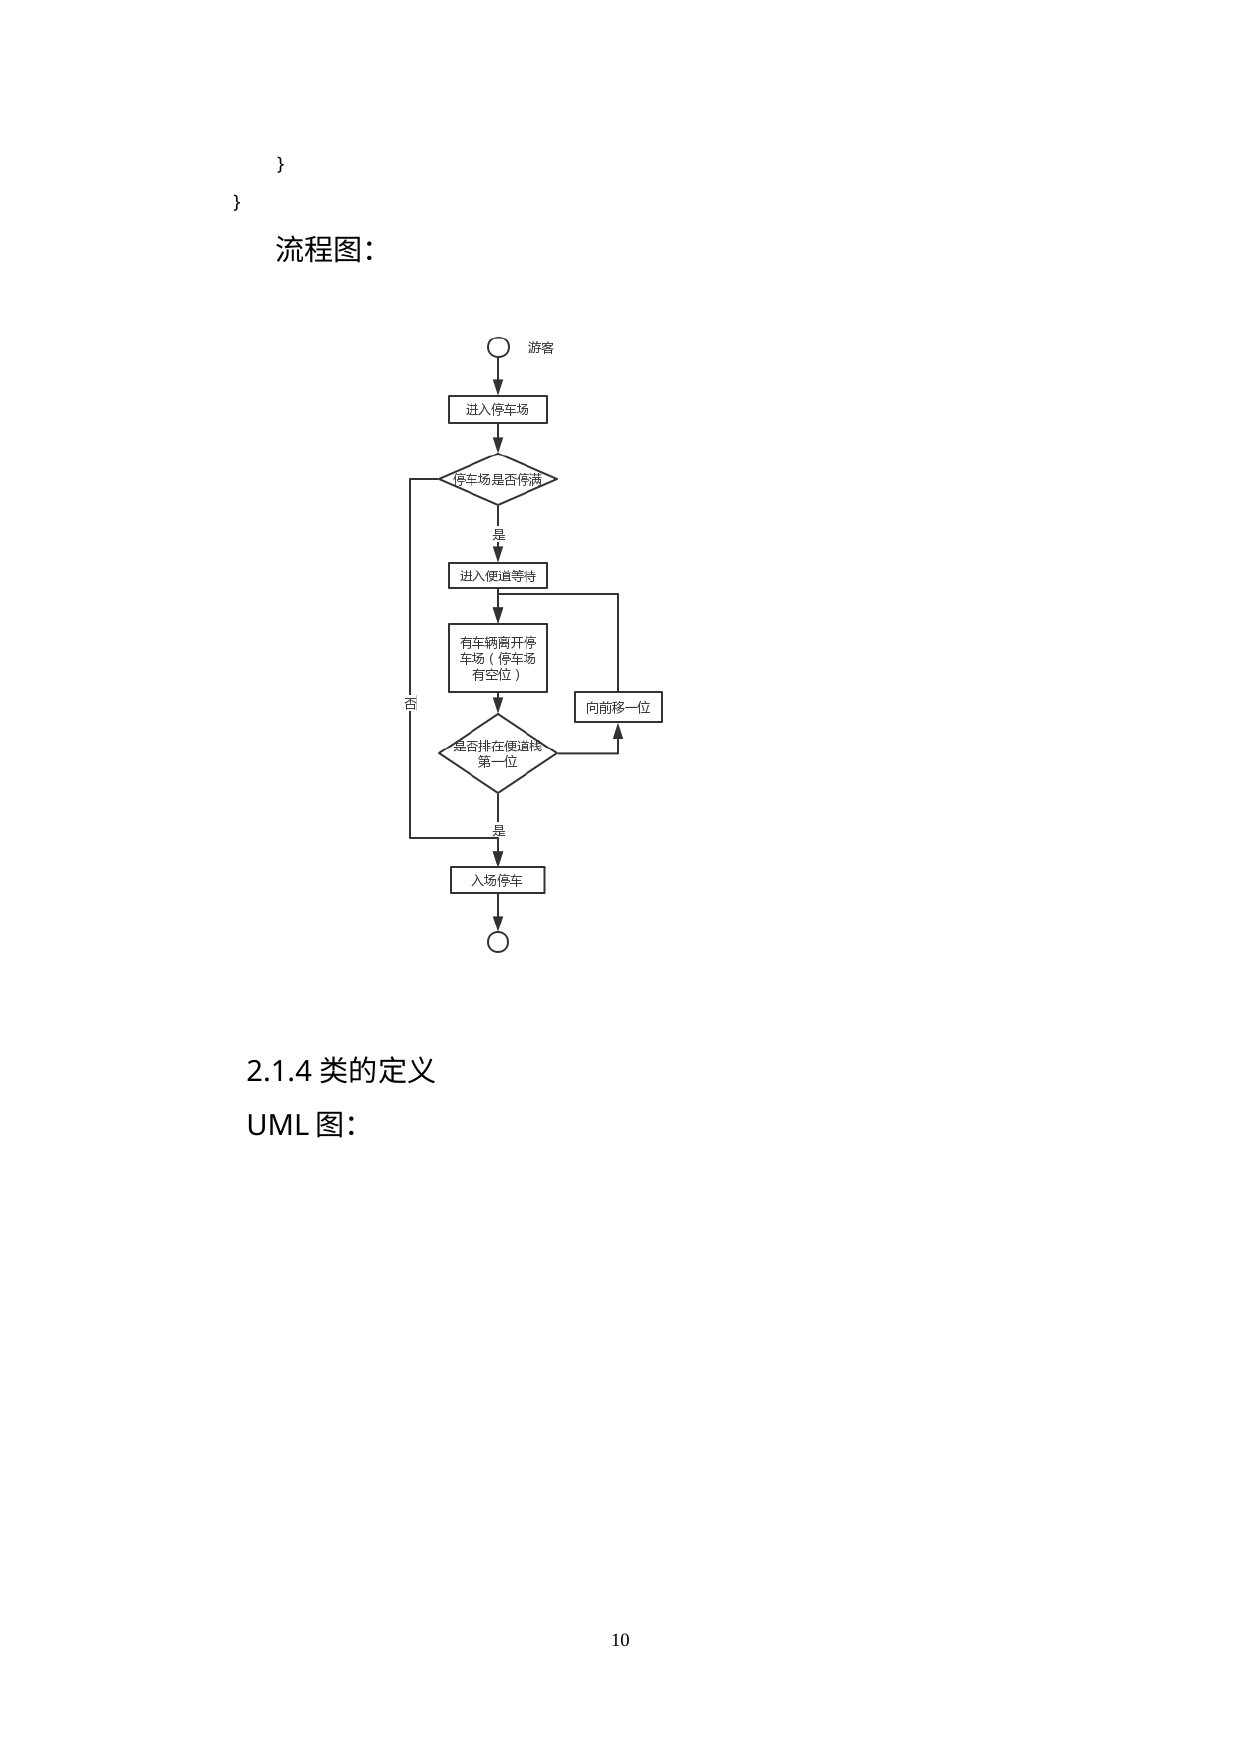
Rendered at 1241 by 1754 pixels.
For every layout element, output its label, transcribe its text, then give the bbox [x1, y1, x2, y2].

text } [187, 150, 1053, 176]
text 流程图： [187, 226, 1053, 268]
text 2.1.4 类的定义 [187, 1047, 1053, 1089]
text } [187, 188, 1053, 213]
text UML图： [187, 1102, 1053, 1144]
picture [362, 280, 692, 983]
